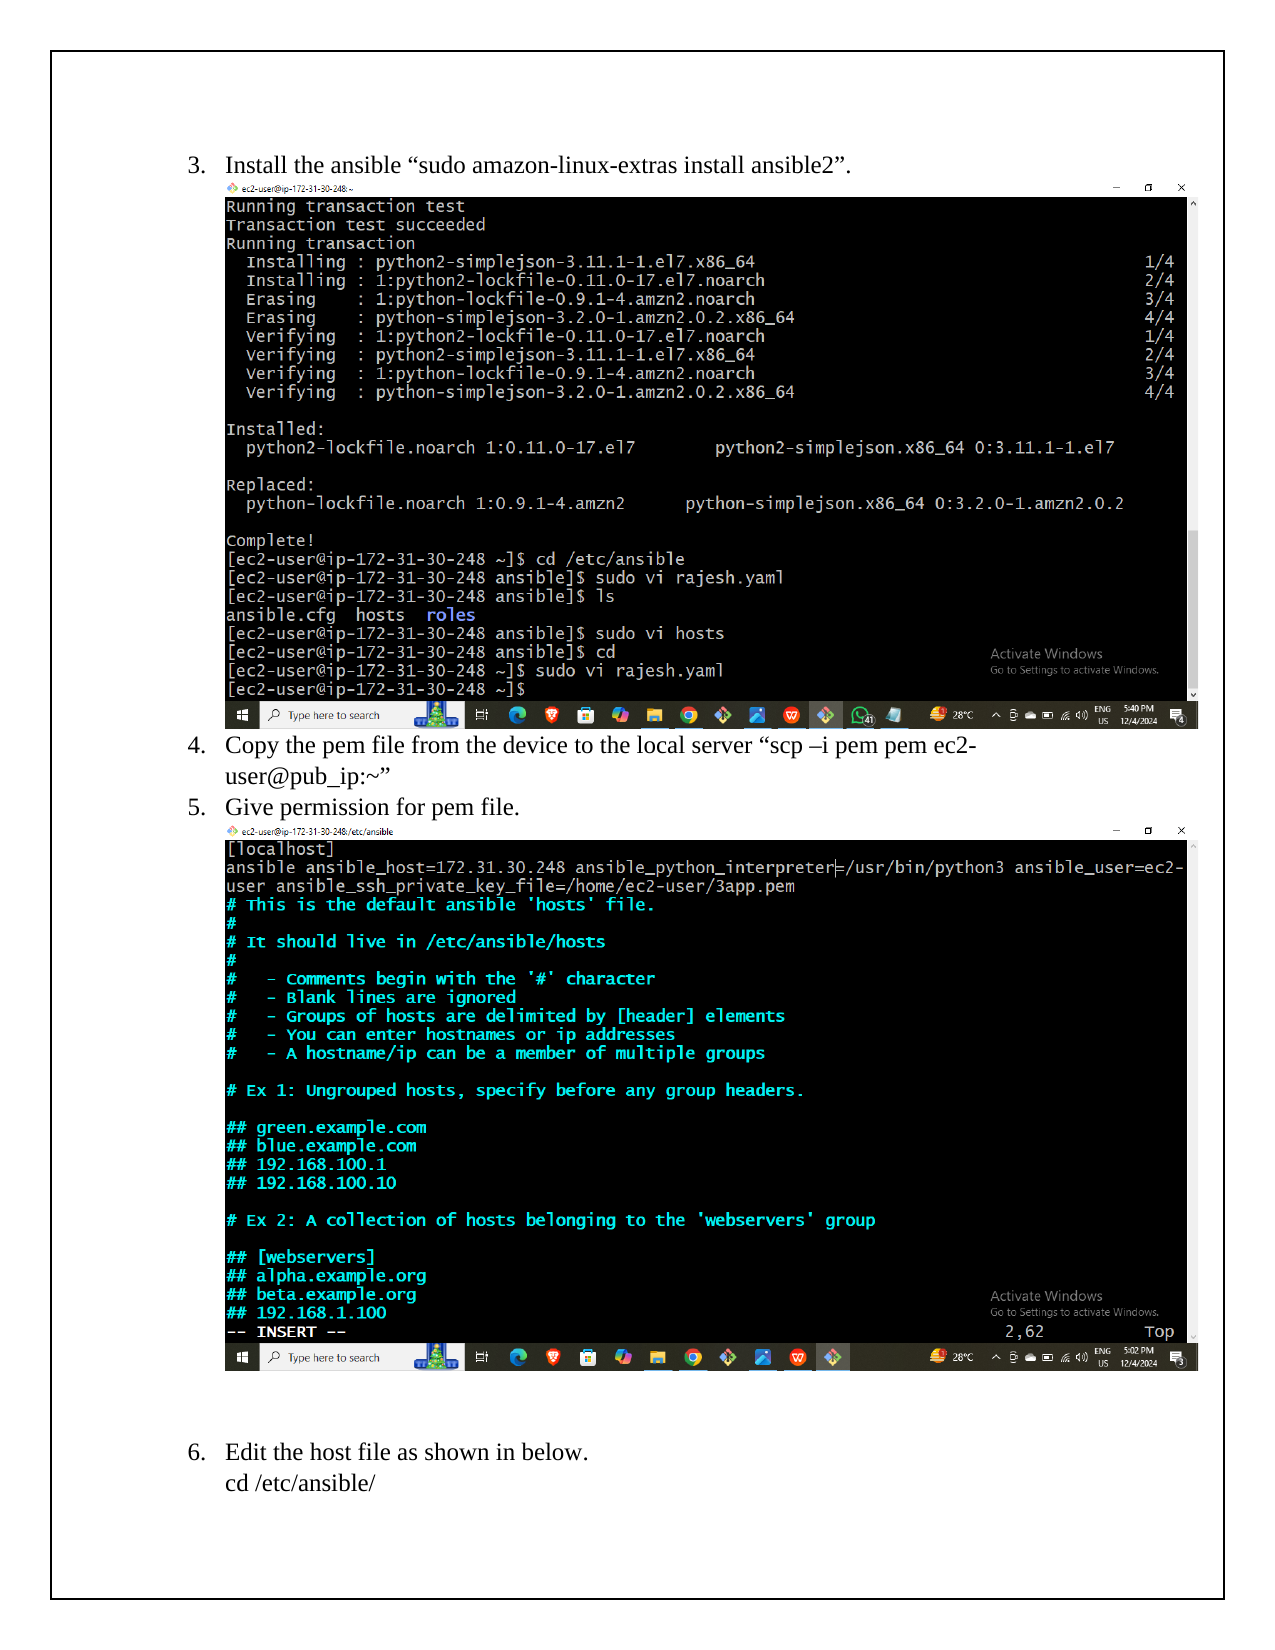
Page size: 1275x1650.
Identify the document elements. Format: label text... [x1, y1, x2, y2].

list Copy the pem file from the device to the local server “scp –i pem pem ec2-user@pub_ip:~” [187, 730, 1125, 790]
list cd /etc/ansible/ [225, 1468, 1125, 1497]
picture [225, 181, 1199, 729]
picture [225, 823, 1199, 1371]
list Edit the host file as shown in below. [187, 1437, 1125, 1466]
